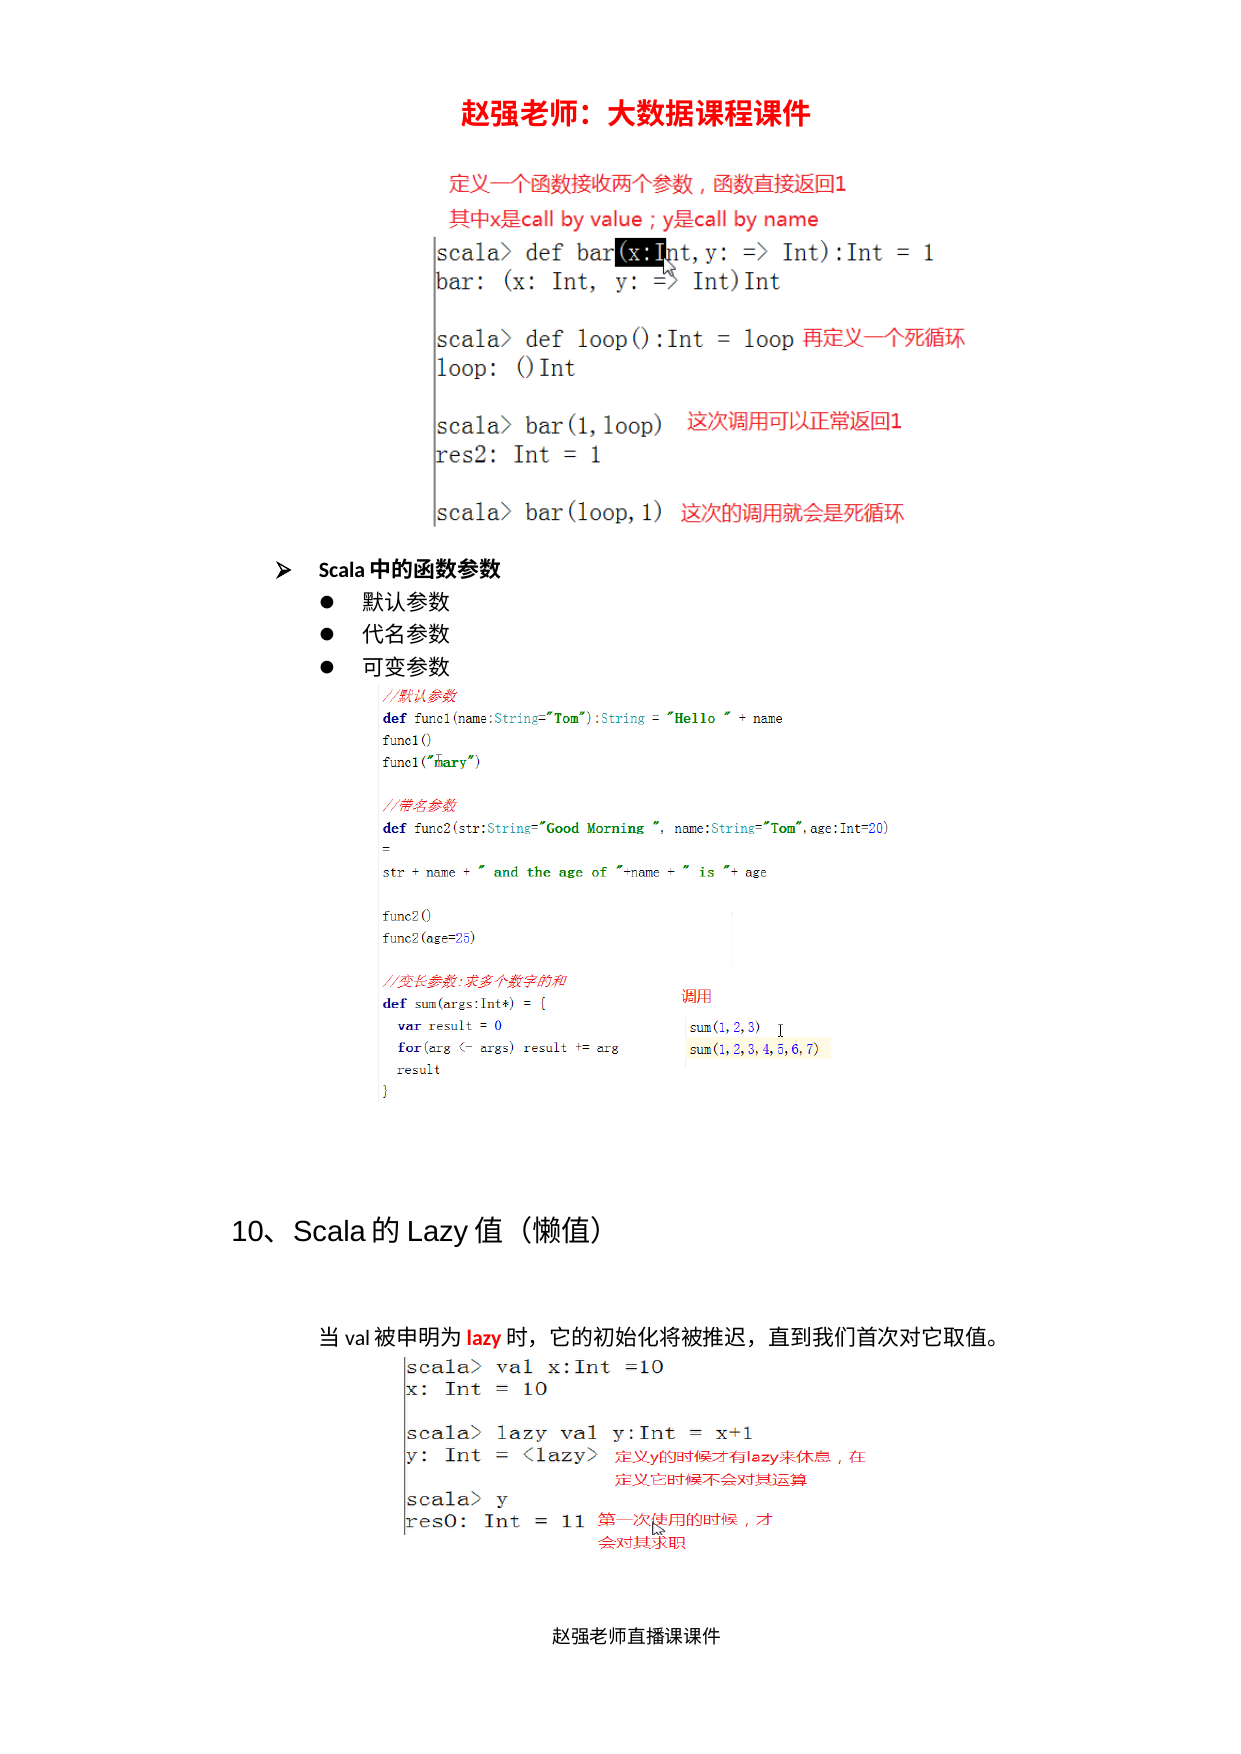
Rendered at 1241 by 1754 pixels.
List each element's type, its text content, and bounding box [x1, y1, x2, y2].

list 代名参数 [319, 617, 1085, 649]
picture [426, 162, 979, 533]
list 可变参数 [319, 649, 1085, 682]
picture [398, 1351, 875, 1552]
picture [374, 682, 899, 1103]
list Scala中的函数参数 [275, 552, 1085, 584]
list 当val被申明为lazy时，它的初始化将被推迟，直到我们首次对它取值。 [275, 1319, 1085, 1352]
subtitle 10、Scala的Lazy值（懒值） [187, 1197, 1085, 1262]
list 默认参数 [319, 584, 1085, 617]
